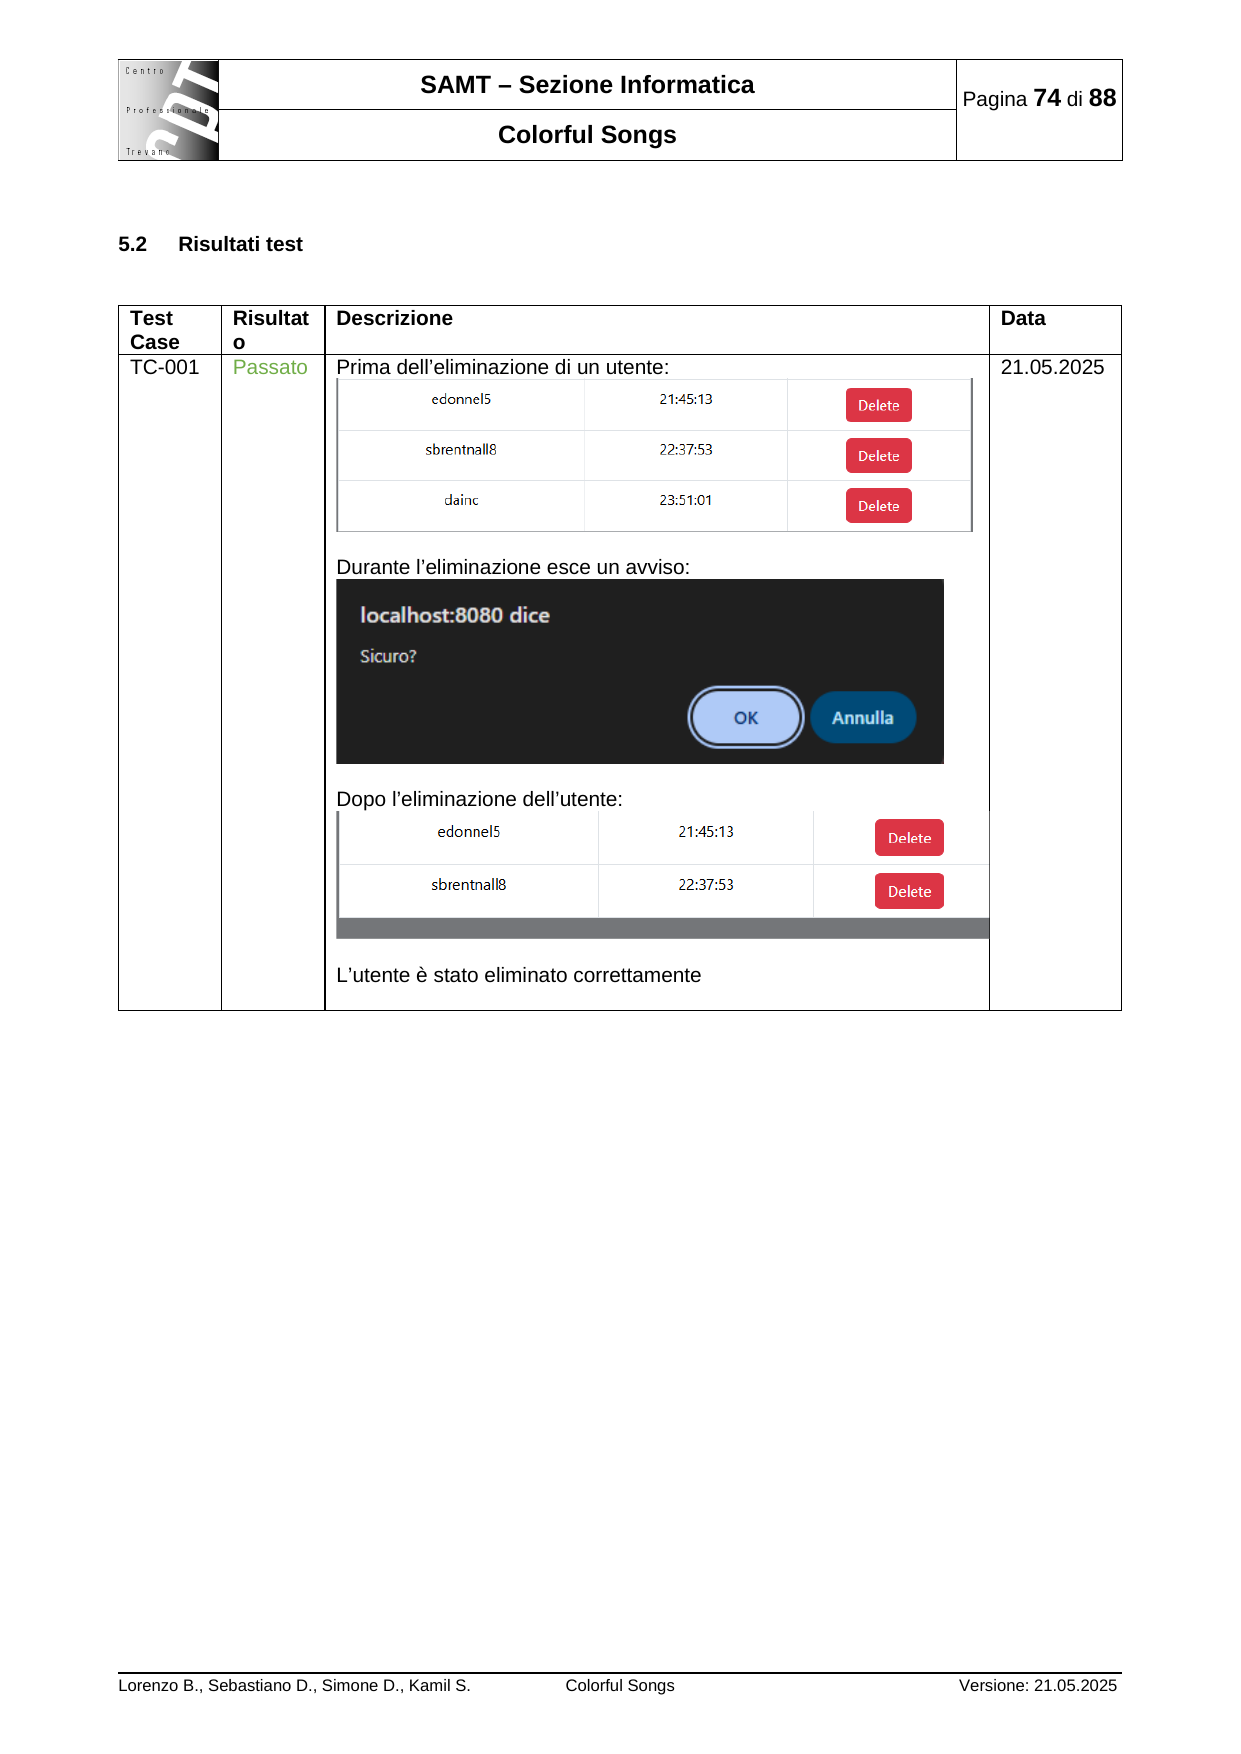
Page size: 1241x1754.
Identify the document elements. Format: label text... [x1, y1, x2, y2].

table_header Descrizione [326, 306, 989, 354]
table_cell TC-001 [119, 355, 221, 1010]
table_cell Passato [222, 355, 324, 1010]
table_header Risultato [222, 306, 324, 354]
picture [118, 60, 219, 160]
table_cell 21.05.2025 [990, 355, 1121, 1010]
table_header Test Case [119, 306, 221, 354]
table_header Data [990, 306, 1121, 354]
picture [336, 579, 944, 764]
picture [336, 378, 973, 532]
subtitle Risultati test [118, 232, 1122, 256]
table_cell Prima dell’eliminazione di un utente: Durante l’eliminazione esce un avviso: Dopo l’eliminazione dell’utente: L’utente è stato eliminato correttamente [326, 355, 989, 1010]
picture [336, 811, 990, 939]
